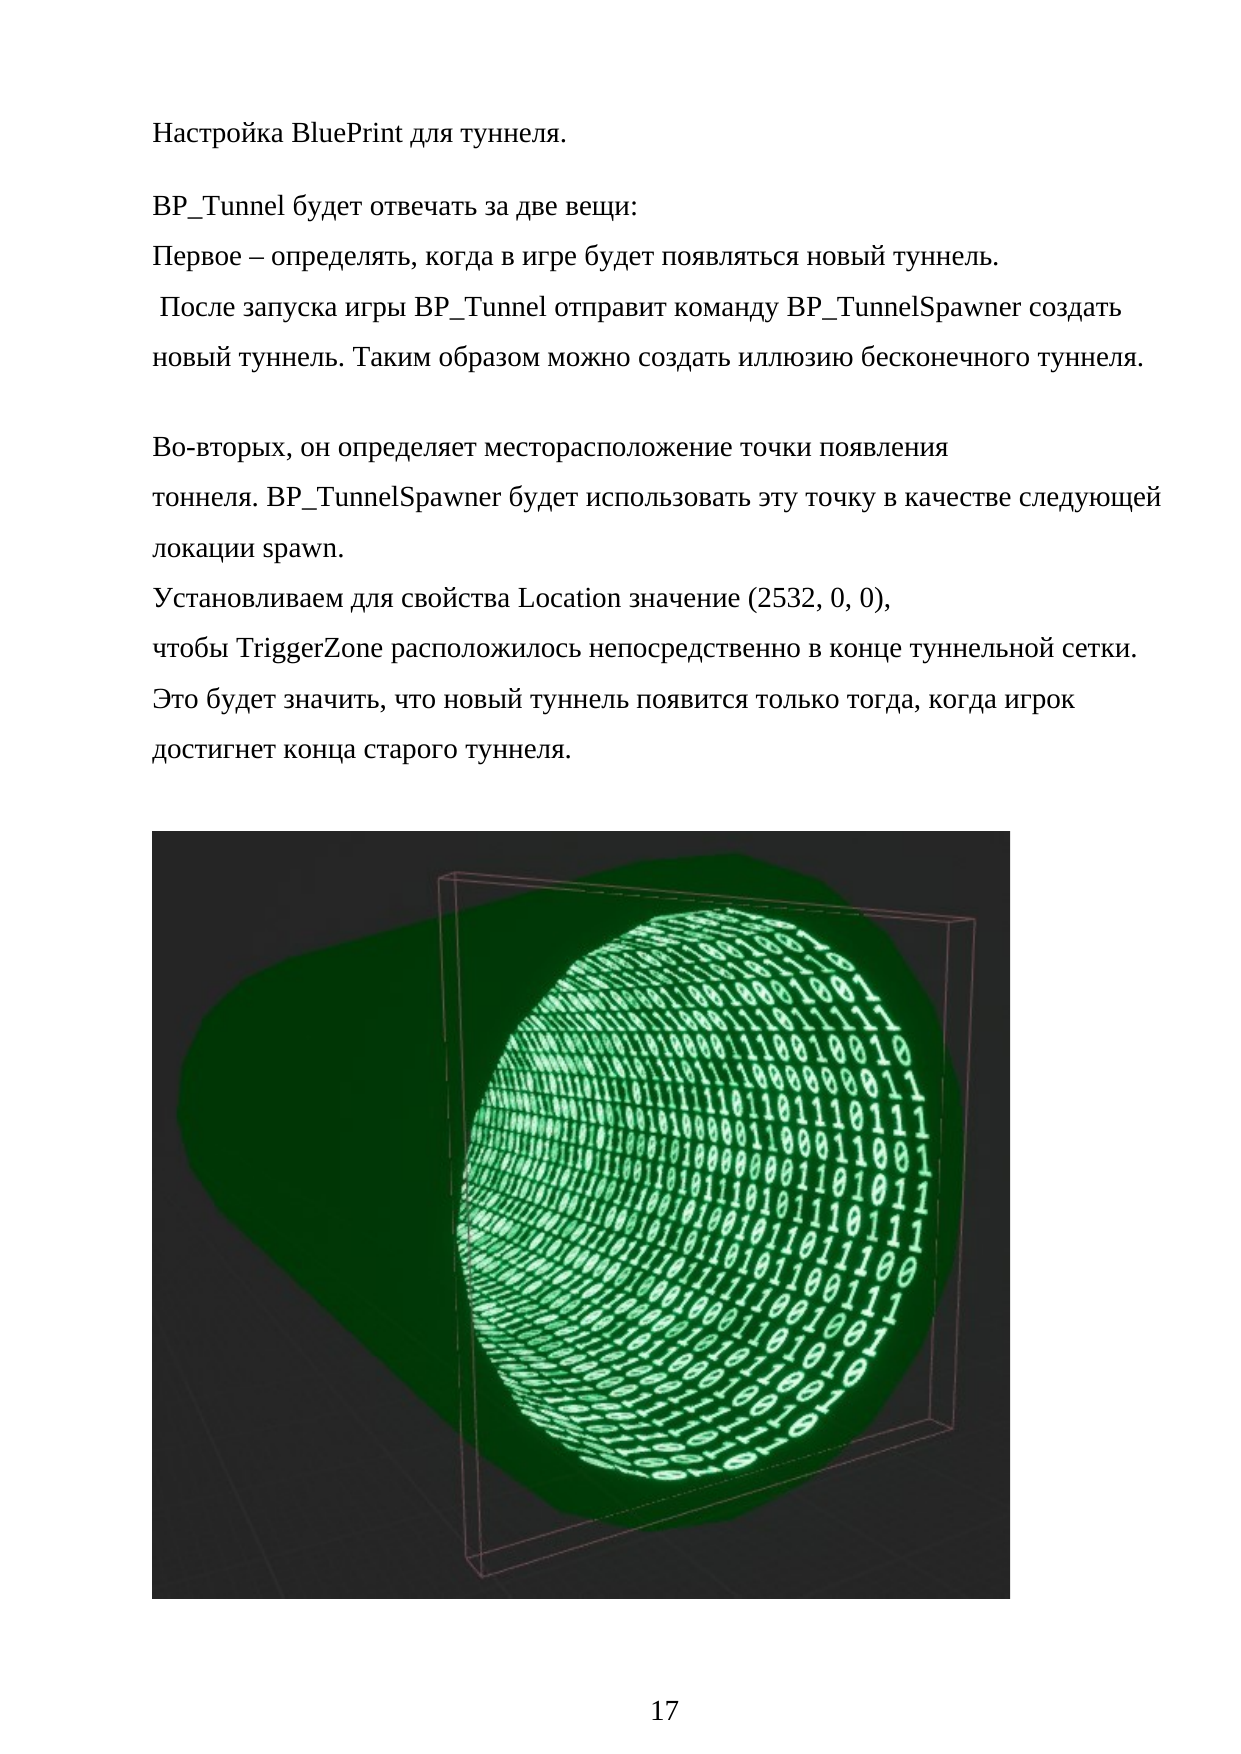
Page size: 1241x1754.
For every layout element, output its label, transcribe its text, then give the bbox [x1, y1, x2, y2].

text После запуска игры BP_Tunnel отправит команду BP_TunnelSpawner создать новый туннель. Таким образом можно создать иллюзию бесконечного туннеля. [152, 289, 1184, 373]
text Установливаем для свойства Location значение (2532, 0, 0), чтобы TriggerZone расположилось непосредственно в конце туннельной сетки. Это будет значить, что новый туннель появится только тогда, когда игрок достигнет конца старого туннеля. [152, 580, 1184, 765]
subtitle Настройка BluePrint для туннеля. [152, 115, 1184, 148]
text Во-вторых, он определяет месторасположение точки появления тоннеля. BP_TunnelSpawner будет использовать эту точку в качестве следующей локации spawn. [152, 429, 1184, 563]
text Первое – определять, когда в игре будет появляться новый туннель. [152, 238, 1184, 272]
text BP_Tunnel будет отвечать за две вещи: [152, 188, 1184, 222]
picture [152, 831, 1011, 1599]
